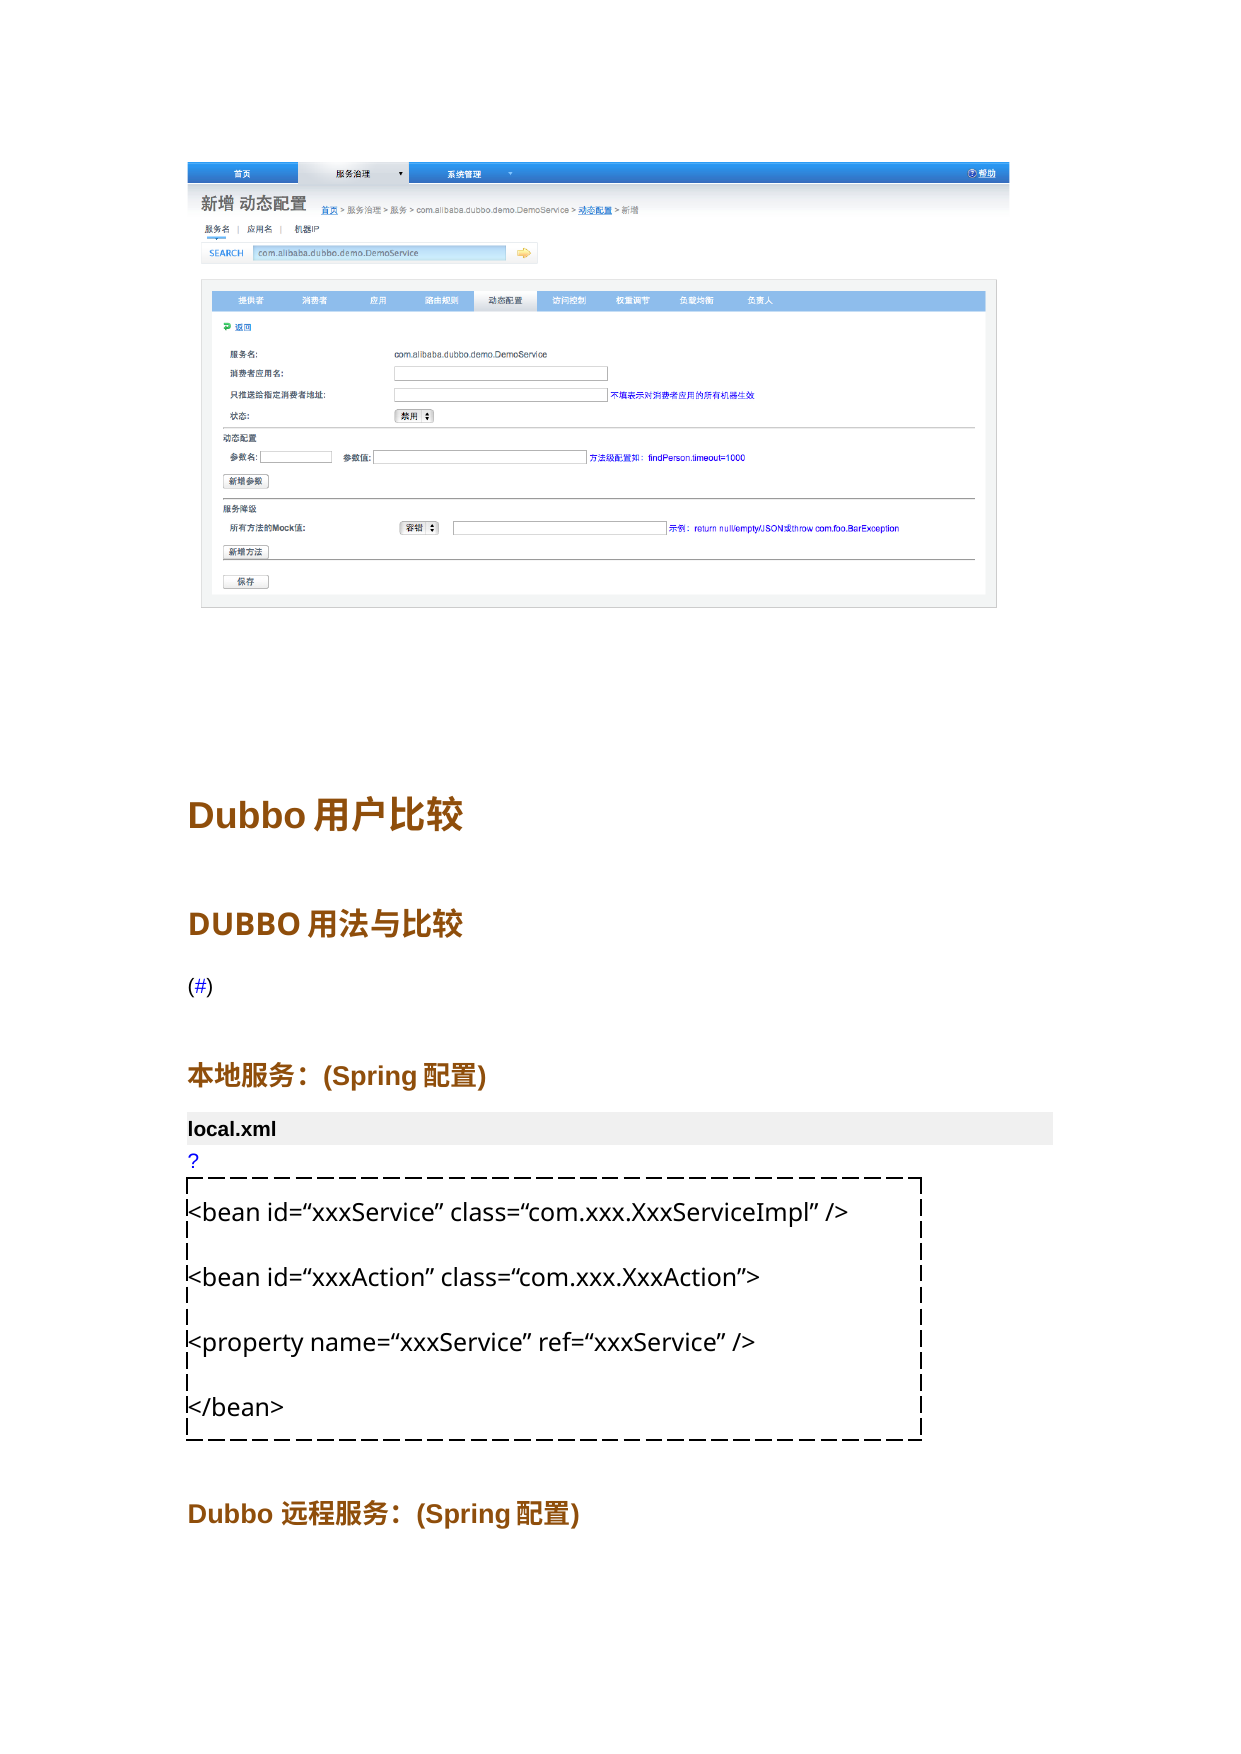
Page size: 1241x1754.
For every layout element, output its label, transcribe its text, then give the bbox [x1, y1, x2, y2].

text 本地服务：(Spring配置) [187, 1041, 1053, 1106]
table_header <bean id=“xxxService” class=“com.xxx.XxxServiceImpl” /> <bean id=“xxxAction” class=“com.xxx.XxxAction”> <property name=“xxxService” ref=“xxxService” /> </bean> [187, 1177, 921, 1439]
text ? [187, 1145, 1053, 1177]
text local.xml [187, 1112, 1053, 1145]
text (#) [187, 969, 1053, 1002]
text DUBBO用法与比较 [187, 889, 1053, 954]
text Dubbo用户比较 [187, 780, 1053, 845]
text Dubbo 远程服务：(Spring配置) [187, 1479, 1053, 1544]
picture [187, 162, 1010, 619]
